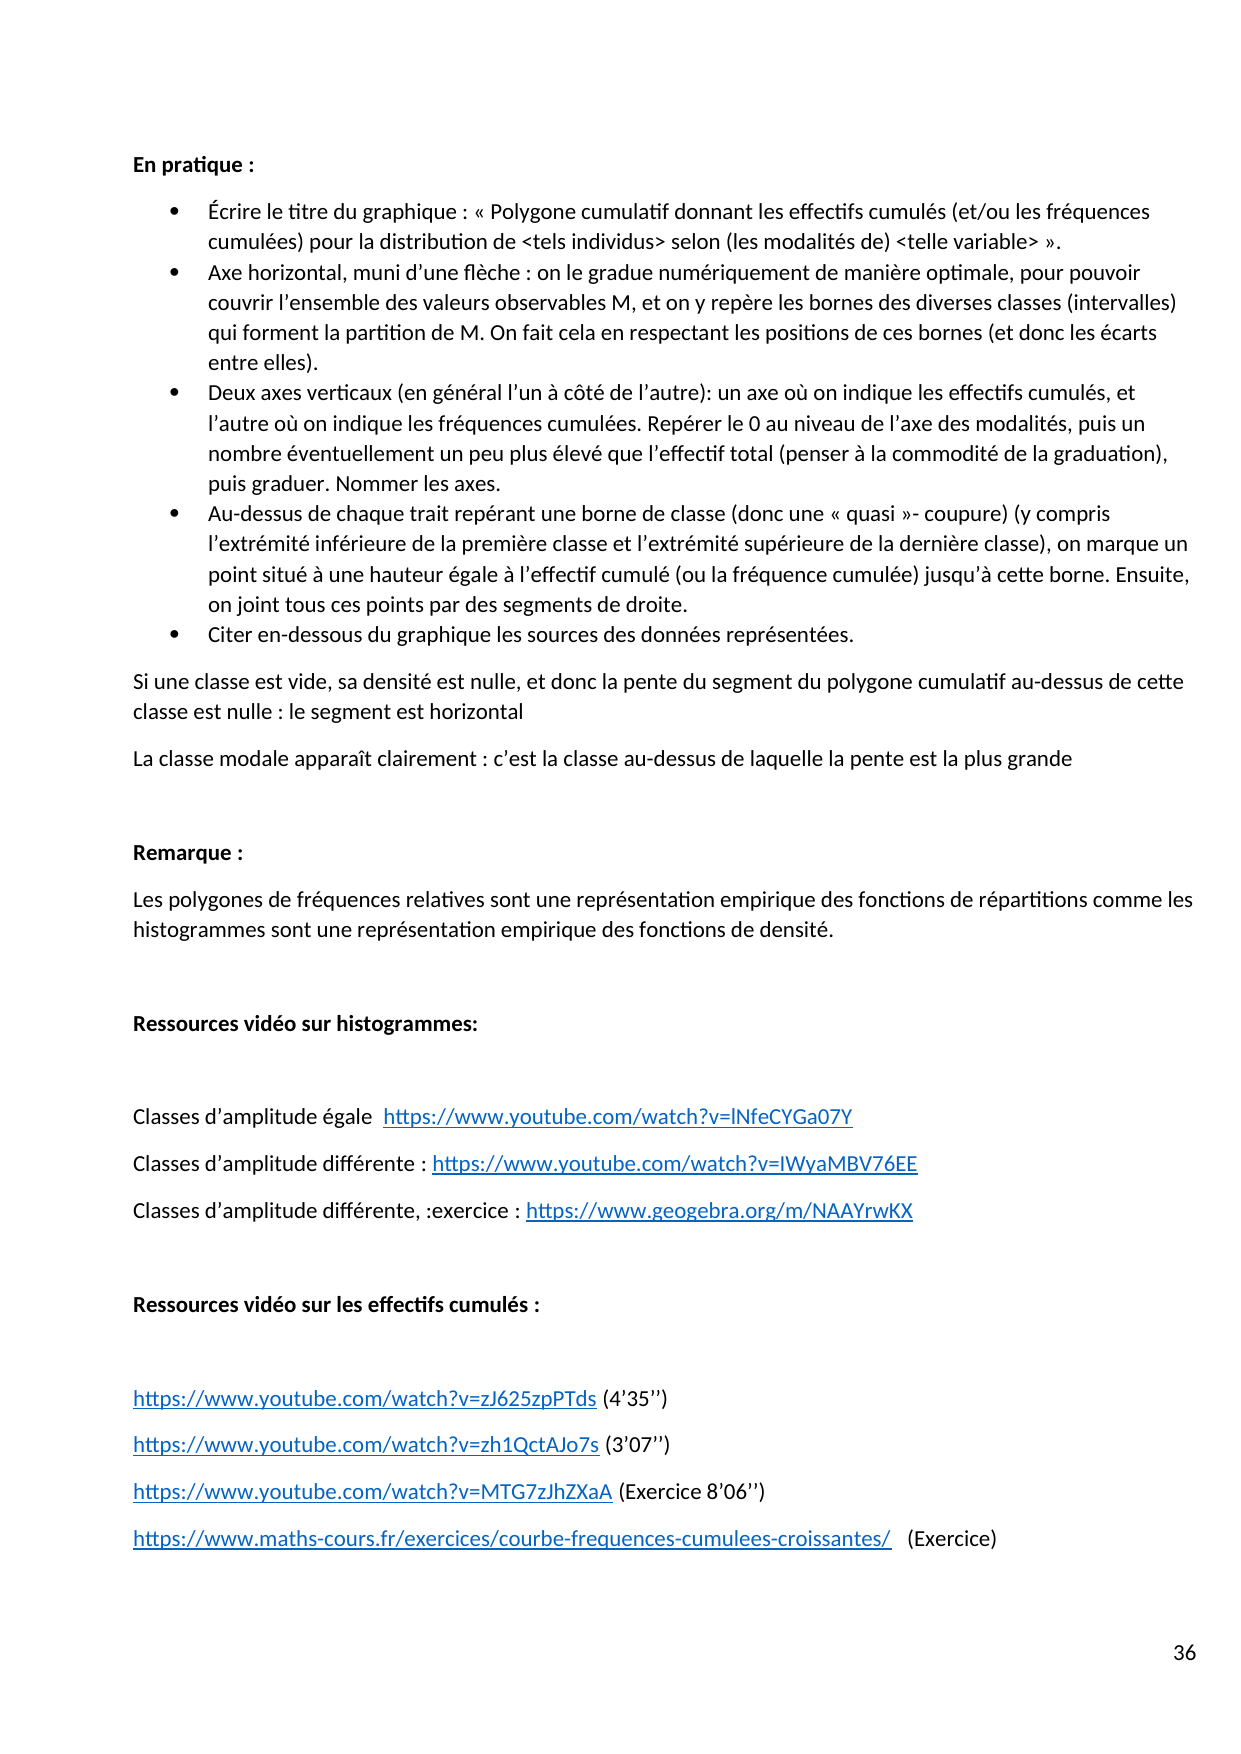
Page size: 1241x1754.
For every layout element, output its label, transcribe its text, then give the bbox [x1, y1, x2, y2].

text Classes d’amplitude égale https://www.youtube.com/watch?v=lNfeCYGa07Y [133, 1102, 1196, 1130]
text https://www.maths-cours.fr/exercices/courbe-frequences-cumulees-croissantes/ (Exercice) [133, 1524, 1196, 1552]
text https://www.youtube.com/watch?v=zJ625zpPTds (4’35’’) [133, 1384, 1196, 1412]
text Ressources vidéo sur histogrammes: [133, 1009, 1196, 1037]
list Citer en-dessous du graphique les sources des données représentées. [170, 620, 1196, 648]
text Ressources vidéo sur les effectifs cumulés : [133, 1290, 1196, 1318]
text Classes d’amplitude différente, :exercice : https://www.geogebra.org/m/NAAYrwKX [133, 1196, 1196, 1224]
list Au-dessus de chaque trait repérant une borne de classe (donc une « quasi »- coupure) (y compris l’extrémité inférieure de la première classe et l’extrémité supérieure de la dernière classe), on marque un point situé à une hauteur égale à l’effectif cumulé (ou la fréquence cumulée) jusqu’à cette borne. Ensuite, on joint tous ces points par des segments de droite. [170, 499, 1196, 618]
text https://www.youtube.com/watch?v=MTG7zJhZXaA (Exercice 8’06’’) [133, 1477, 1196, 1505]
text Les polygones de fréquences relatives sont une représentation empirique des fonctions de répartitions comme les histogrammes sont une représentation empirique des fonctions de densité. [133, 885, 1196, 943]
text La classe modale apparaît clairement : c’est la classe au-dessus de laquelle la pente est la plus grande [133, 744, 1196, 772]
text Classes d’amplitude différente : https://www.youtube.com/watch?v=IWyaMBV76EE [133, 1149, 1196, 1177]
text En pratique : [133, 150, 1196, 178]
text https://www.youtube.com/watch?v=zh1QctAJo7s (3’07’’) [133, 1431, 1196, 1458]
list Écrire le titre du graphique : « Polygone cumulatif donnant les effectifs cumulés (et/ou les fréquences cumulées) pour la distribution de <tels individus> selon (les modalités de) <telle variable> ». [170, 197, 1196, 255]
text Remarque : [133, 838, 1196, 866]
list Deux axes verticaux (en général l’un à côté de l’autre): un axe où on indique les effectifs cumulés, et l’autre où on indique les fréquences cumulées. Repérer le 0 au niveau de l’axe des modalités, puis un nombre éventuellement un peu plus élevé que l’effectif total (penser à la commodité de la graduation), puis graduer. Nommer les axes. [170, 378, 1196, 497]
text Si une classe est vide, sa densité est nulle, et donc la pente du segment du polygone cumulatif au-dessus de cette classe est nulle : le segment est horizontal [133, 667, 1196, 725]
list Axe horizontal, muni d’une flèche : on le gradue numériquement de manière optimale, pour pouvoir couvrir l’ensemble des valeurs observables M, et on y repère les bornes des diverses classes (intervalles) qui forment la partition de M. On fait cela en respectant les positions de ces bornes (et donc les écarts entre elles). [170, 258, 1196, 376]
